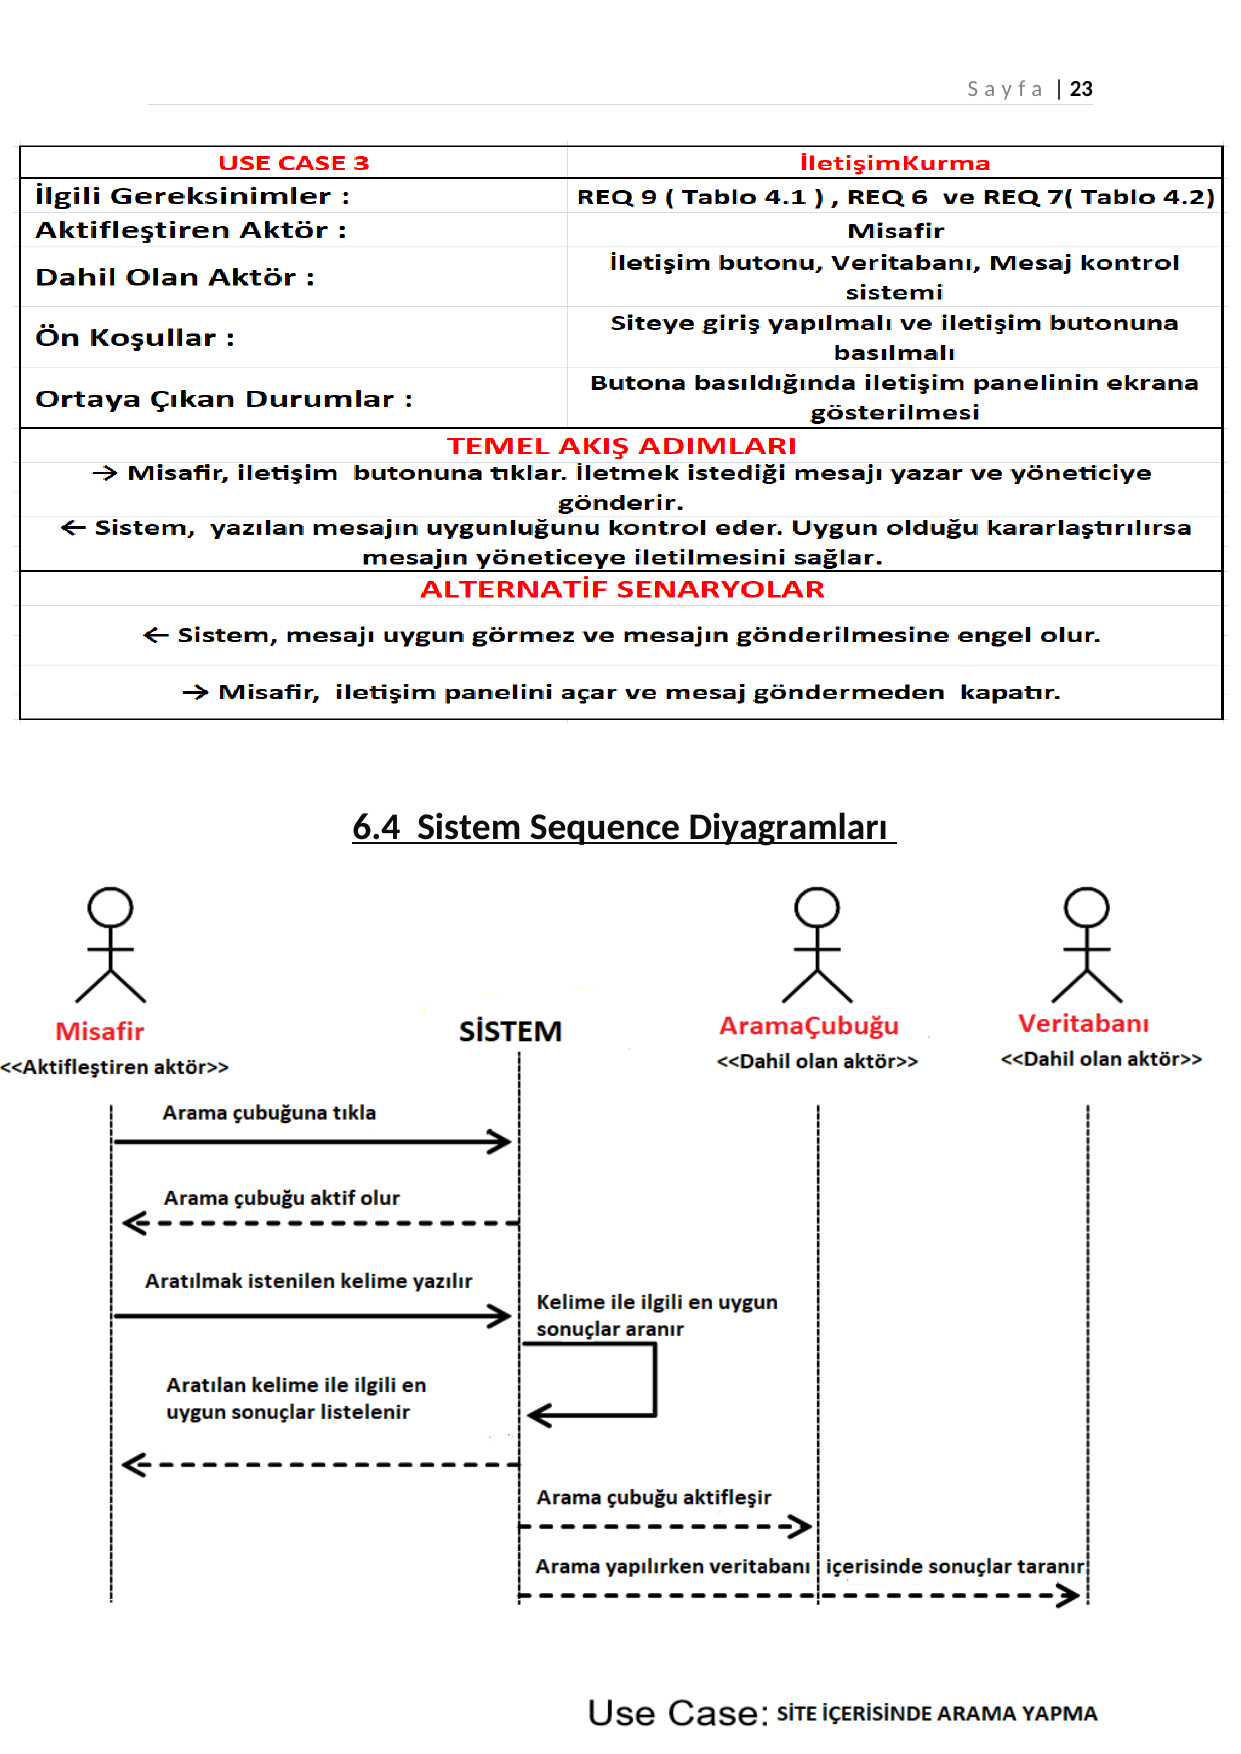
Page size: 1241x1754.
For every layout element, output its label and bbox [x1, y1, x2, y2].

picture [0, 880, 1240, 1737]
picture [13, 141, 1228, 723]
